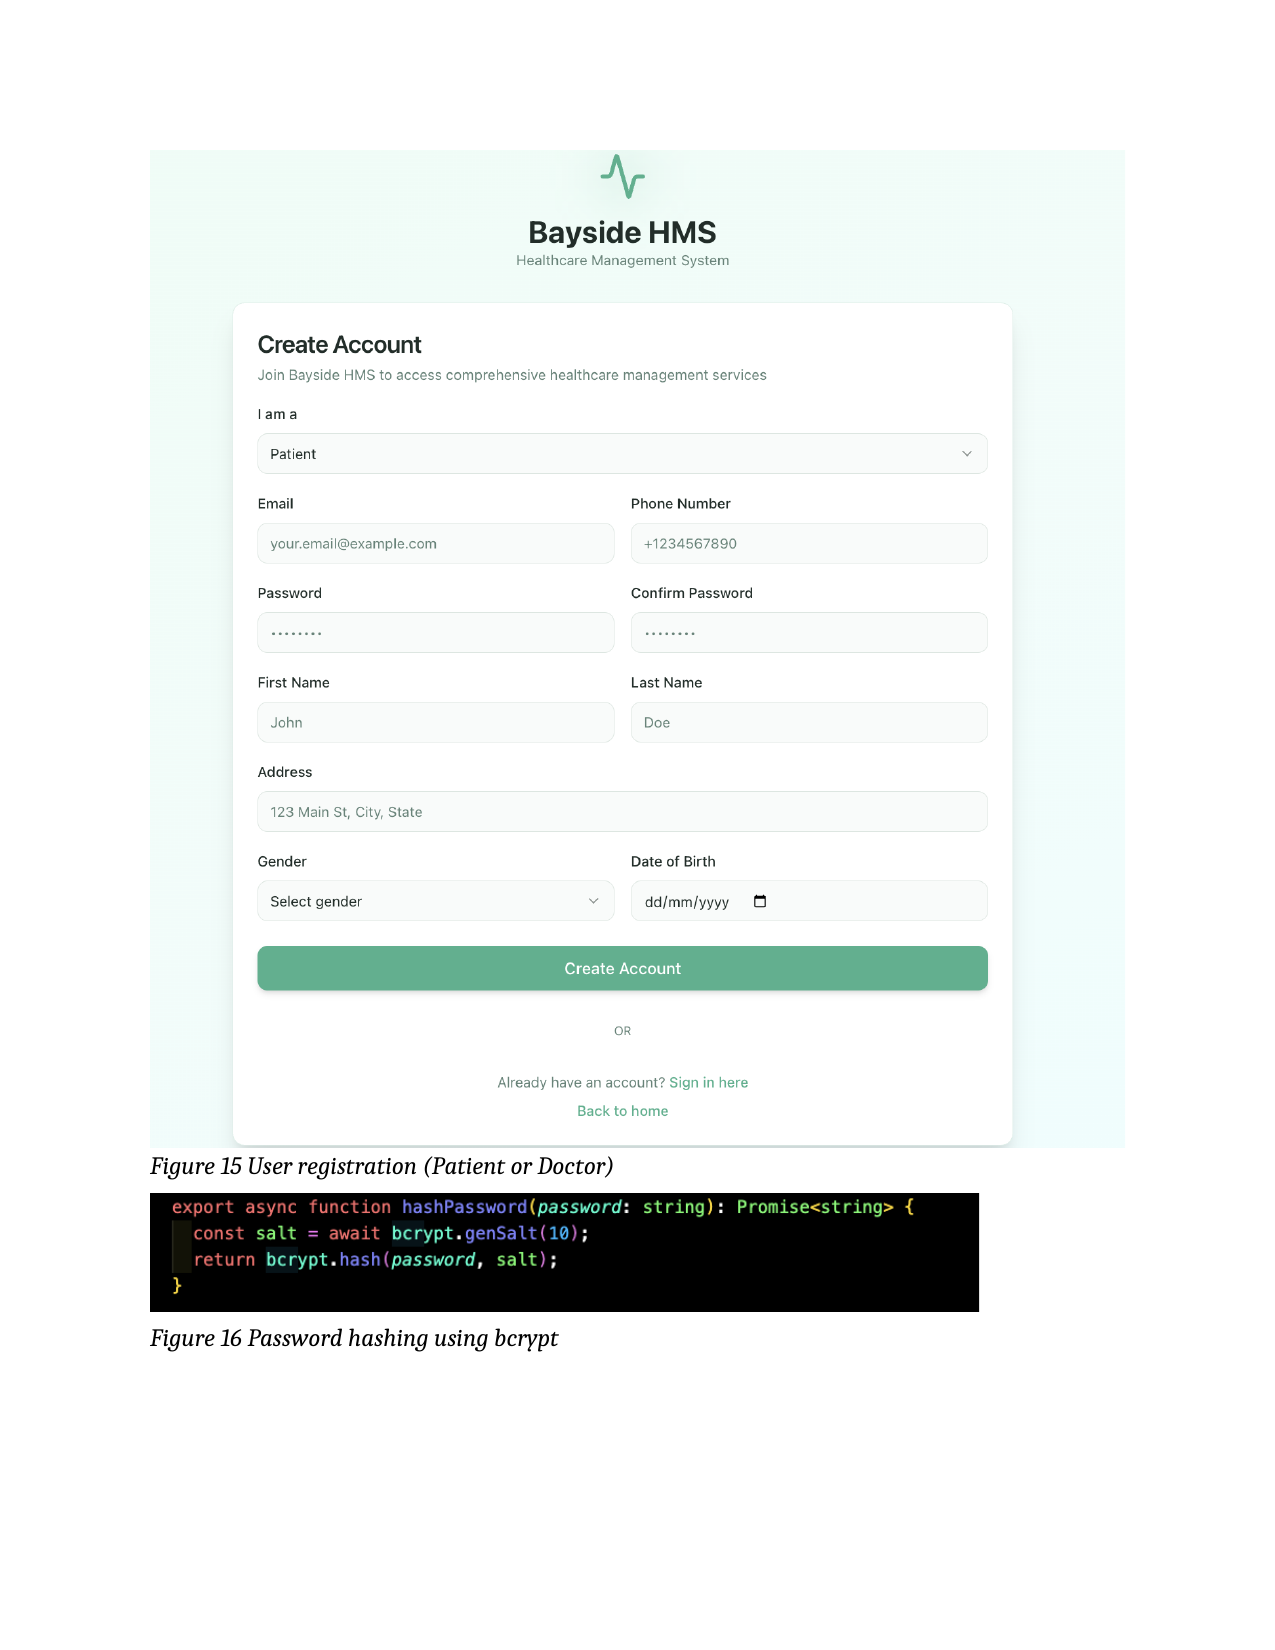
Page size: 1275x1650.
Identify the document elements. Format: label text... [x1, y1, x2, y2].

picture [150, 1193, 980, 1312]
picture [150, 150, 1125, 1148]
